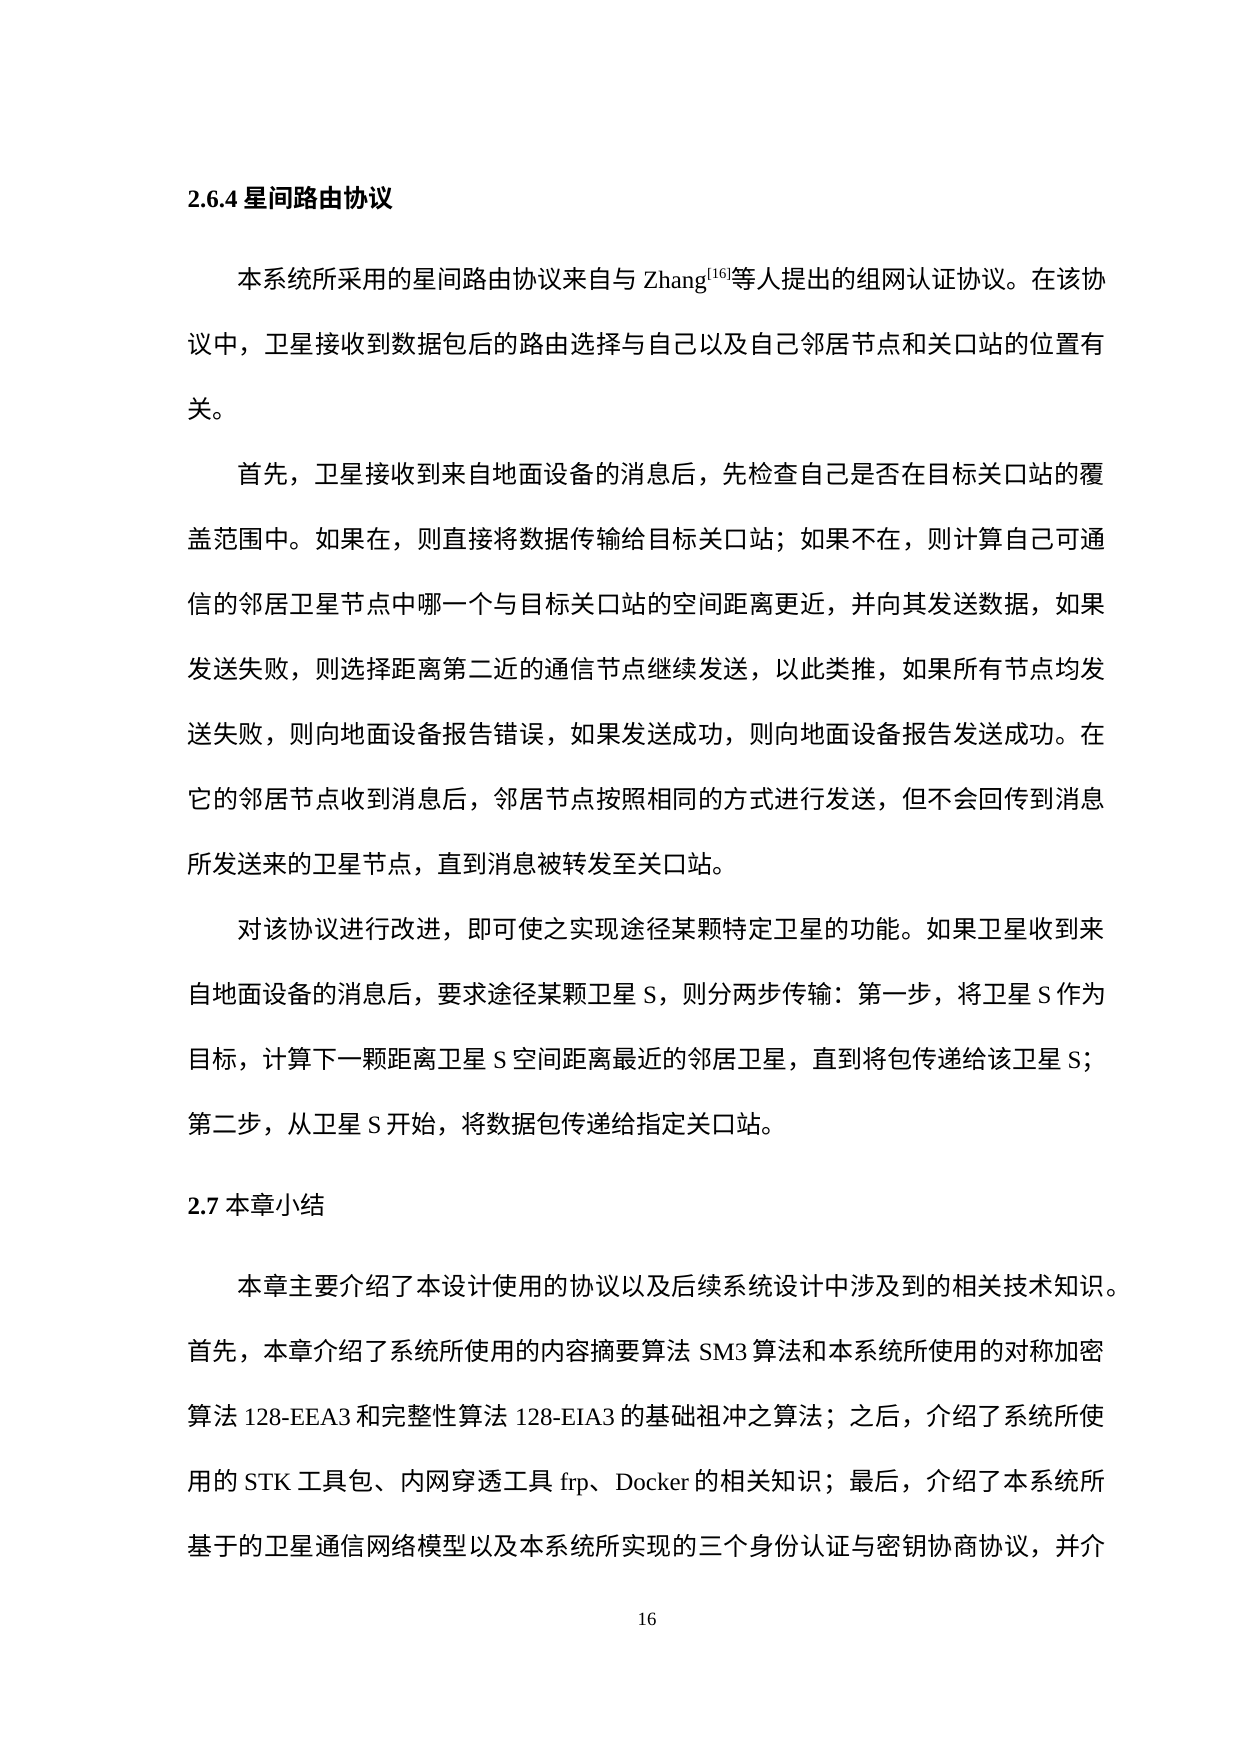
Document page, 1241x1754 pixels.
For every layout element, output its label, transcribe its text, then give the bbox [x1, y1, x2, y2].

text 对该协议进行改进，即可使之实现途径某颗特定卫星的功能。如果卫星收到来自地面设备的消息后，要求途径某颗卫星S，则分两步传输：第一步，将卫星S作为目标，计算下一颗距离卫星S空间距离最近的邻居卫星，直到将包传递给该卫星S；第二步，从卫星S开始，将数据包传递给指定关口站。 [187, 895, 1106, 1155]
subtitle 2.7 本章小结 [187, 1171, 1106, 1236]
text 首先，卫星接收到来自地面设备的消息后，先检查自己是否在目标关口站的覆盖范围中。如果在，则直接将数据传输给目标关口站；如果不在，则计算自己可通信的邻居卫星节点中哪一个与目标关口站的空间距离更近，并向其发送数据，如果发送失败，则选择距离第二近的通信节点继续发送，以此类推，如果所有节点均发送失败，则向地面设备报告错误，如果发送成功，则向地面设备报告发送成功。在它的邻居节点收到消息后，邻居节点按照相同的方式进行发送，但不会回传到消息所发送来的卫星节点，直到消息被转发至关口站。 [187, 440, 1106, 895]
text 本系统所采用的星间路由协议来自与Zhang[16]等人提出的组网认证协议。在该协议中，卫星接收到数据包后的路由选择与自己以及自己邻居节点和关口站的位置有关。 [187, 245, 1106, 440]
subtitle 2.6.4 星间路由协议 [187, 164, 1106, 229]
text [187, 1252, 1106, 1577]
